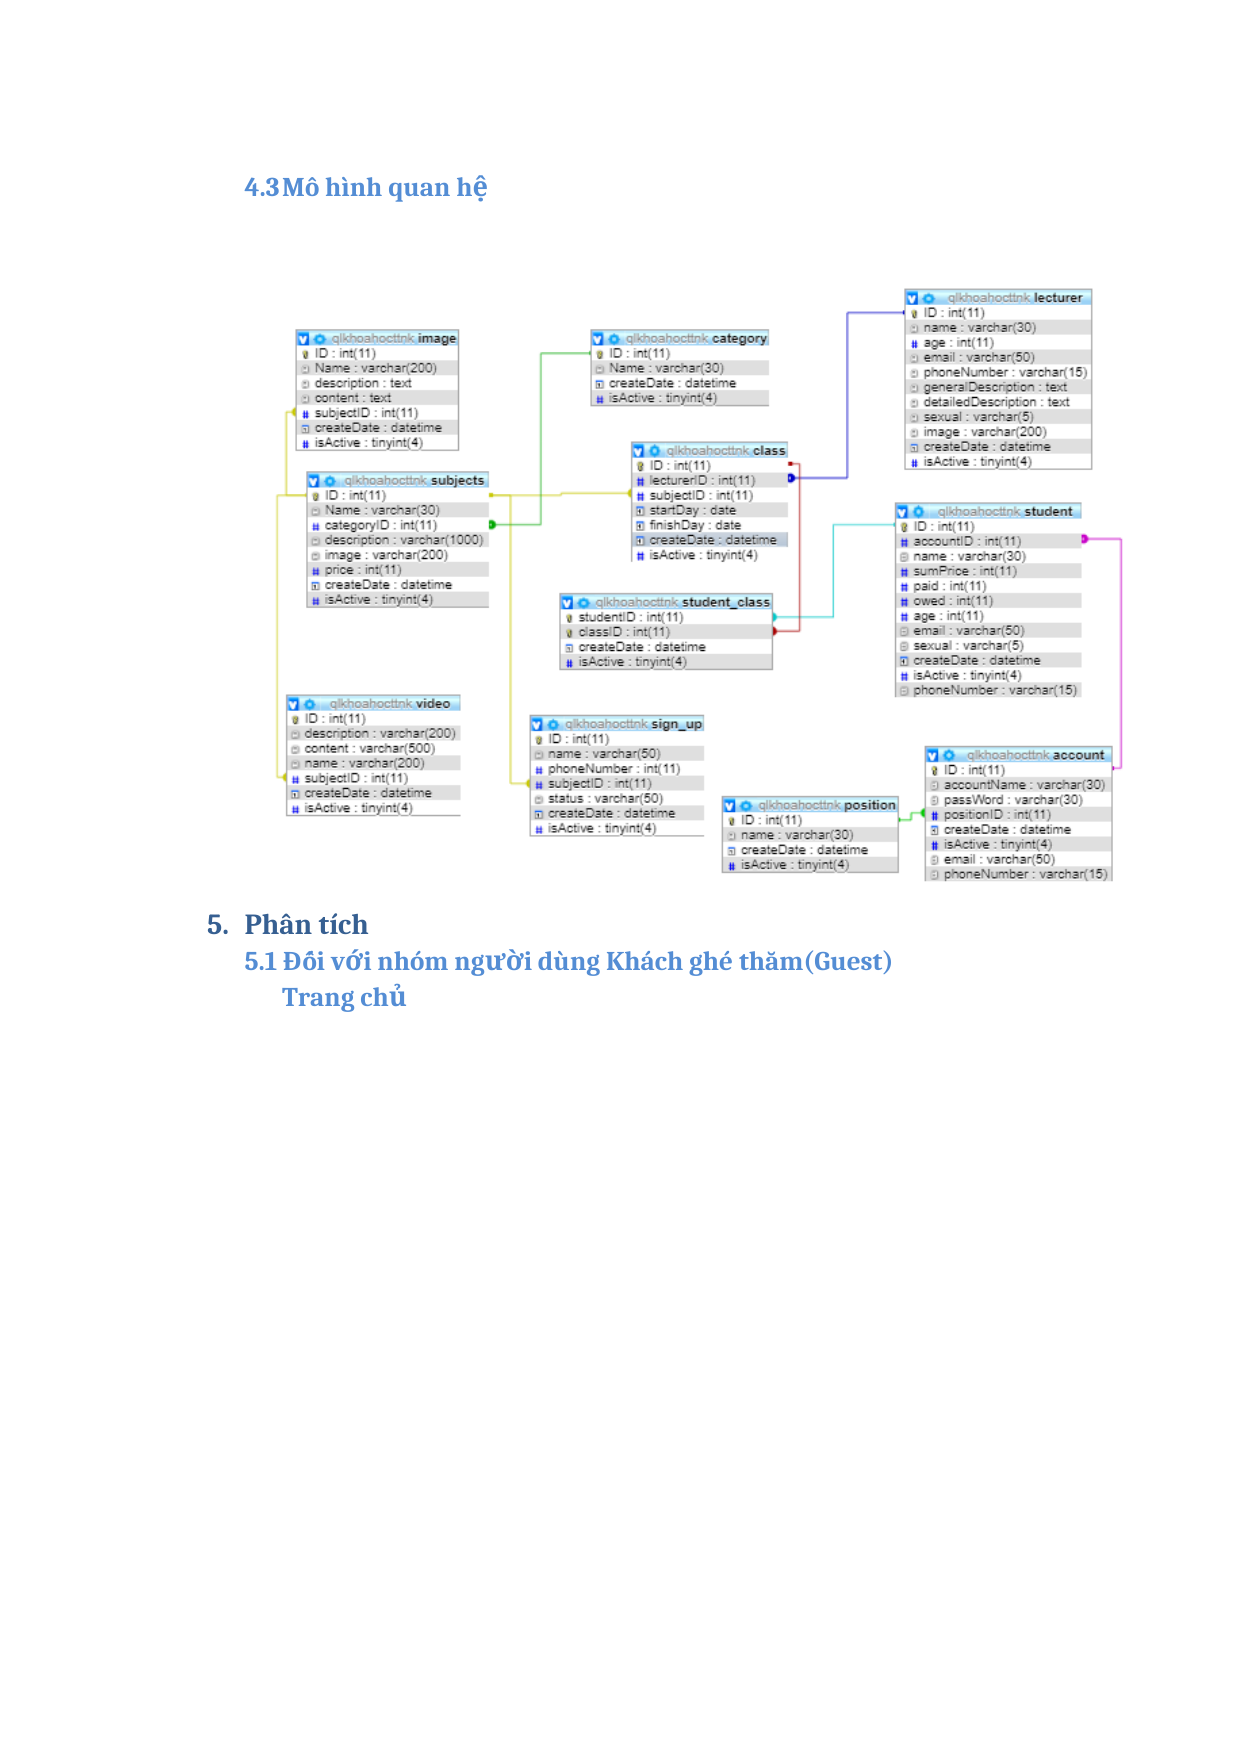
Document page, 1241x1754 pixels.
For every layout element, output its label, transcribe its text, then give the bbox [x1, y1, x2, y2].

list Trang chủ [244, 982, 1122, 1013]
list 5.1 Đối với nhóm người dùng Khách ghé thăm(Guest) [244, 946, 1122, 978]
picture [251, 282, 1167, 903]
list Mô hình quan hệ [244, 172, 1122, 203]
list Phân tích [207, 908, 1122, 941]
